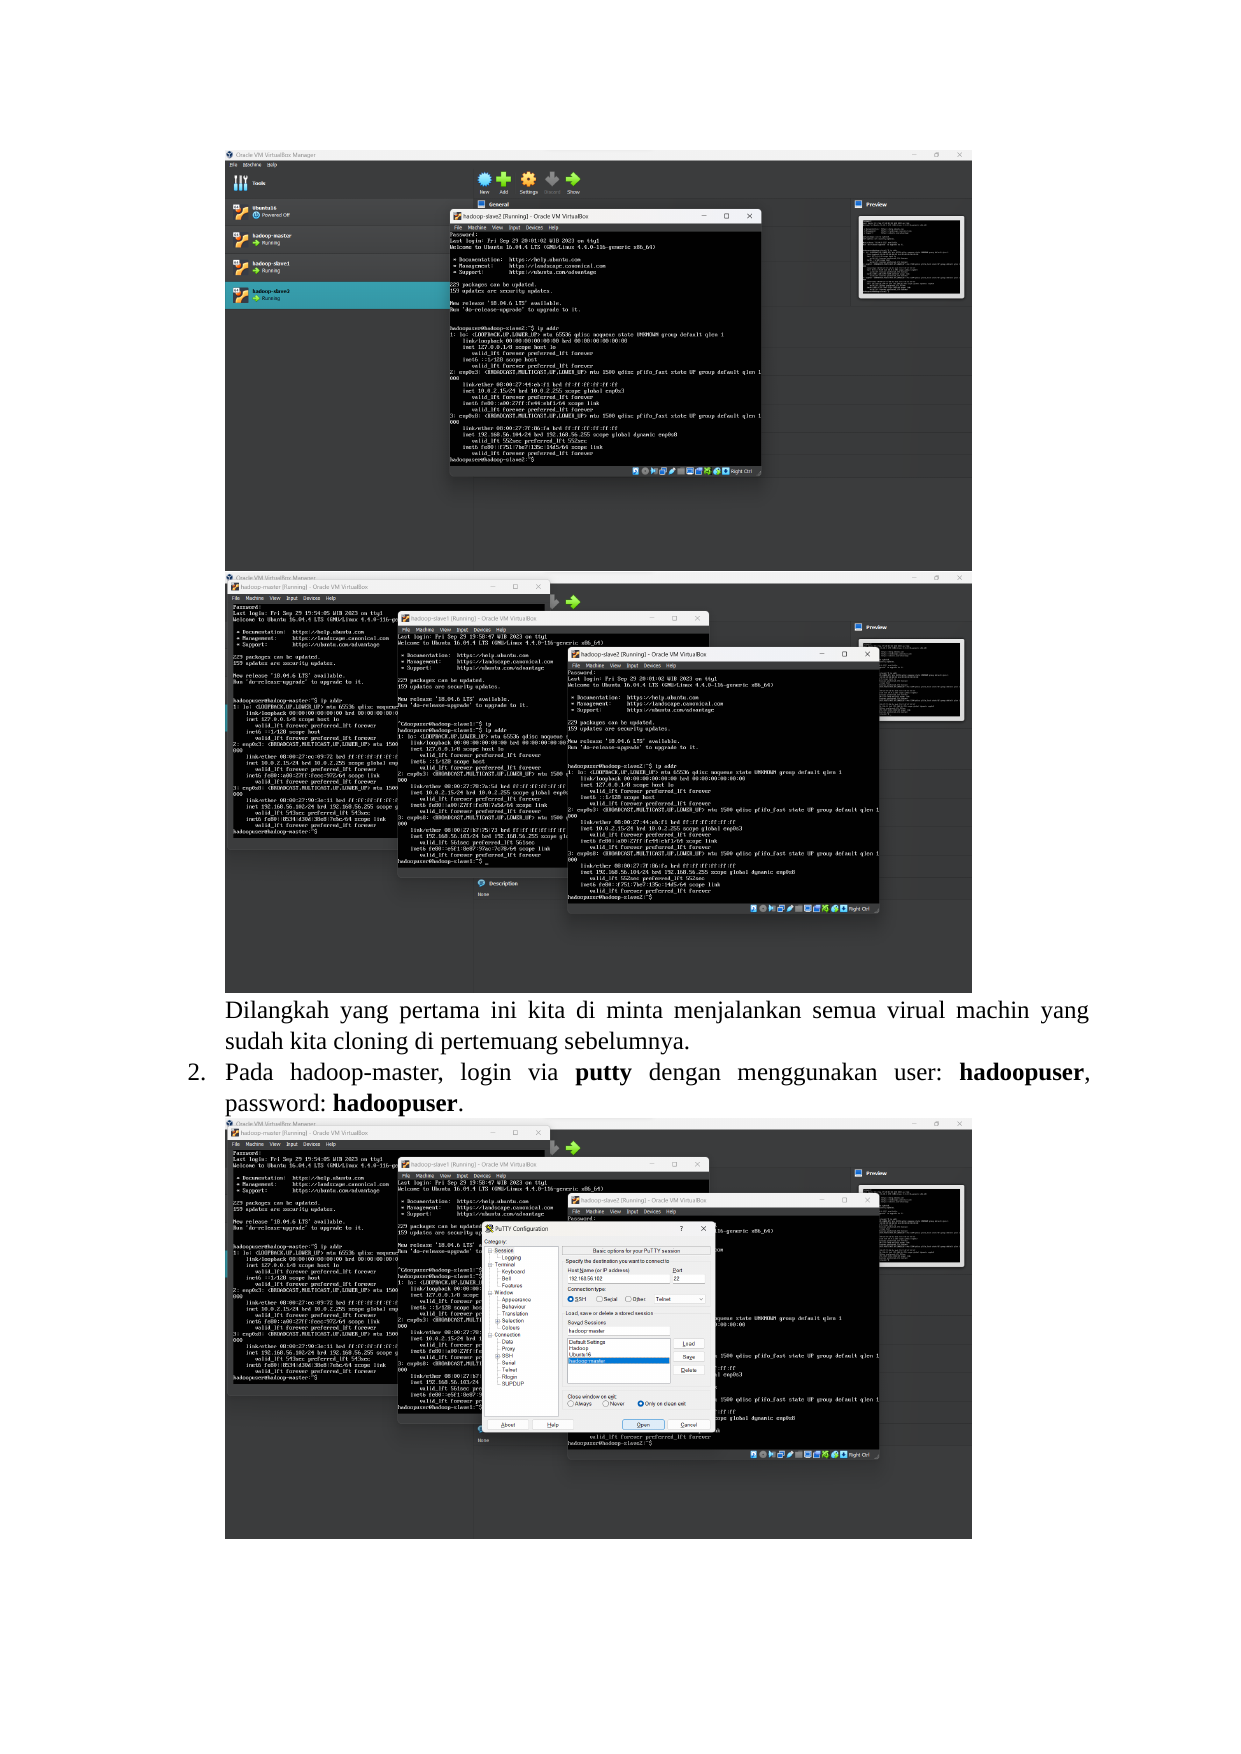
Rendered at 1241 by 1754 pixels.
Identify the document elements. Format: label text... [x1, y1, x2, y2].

picture [225, 572, 972, 993]
picture [225, 1118, 972, 1539]
picture [225, 150, 972, 571]
list Pada hadoop-master, login via putty dengan menggunakan user: hadoopuser, password: hadoopuser. [187, 1057, 1090, 1117]
list Dilangkah yang pertama ini kita di minta menjalankan semua virual machin yang sudah kita cloning di pertemuang sebelumnya. [225, 995, 1090, 1054]
